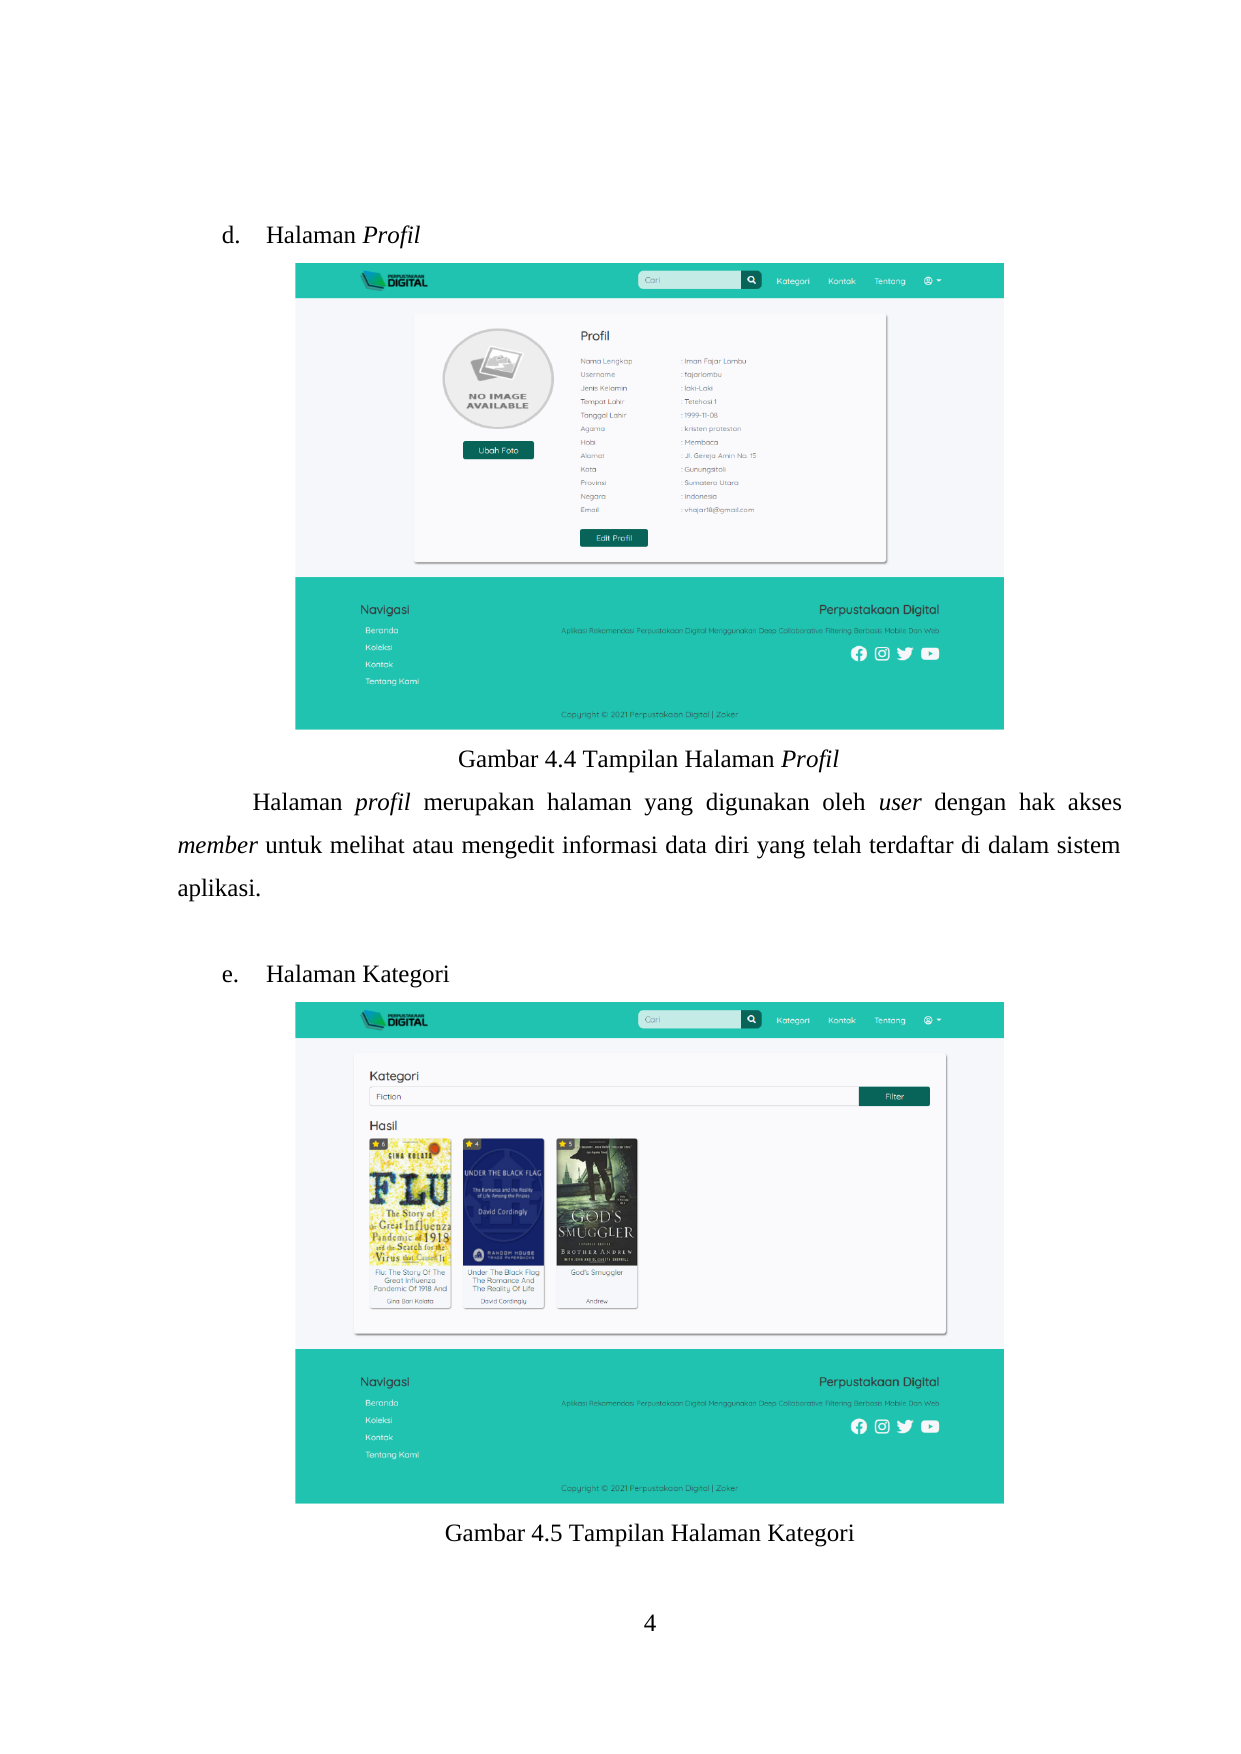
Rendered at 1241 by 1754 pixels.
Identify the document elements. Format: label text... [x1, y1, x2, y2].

text Gambar 4.5 Tampilan Halaman Kategori [177, 1518, 1122, 1547]
list Halaman Profil [222, 220, 1122, 249]
list Halaman Kategori [222, 959, 1122, 988]
text Halaman profil merupakan halaman yang digunakan oleh user dengan hak akses member untuk melihat atau mengedit informasi data diri yang telah terdaftar di dalam sistem aplikasi. [177, 787, 1122, 902]
text Gambar 4.4 Tampilan Halaman Profil [177, 744, 1122, 773]
picture [295, 263, 1004, 730]
picture [295, 1002, 1004, 1504]
